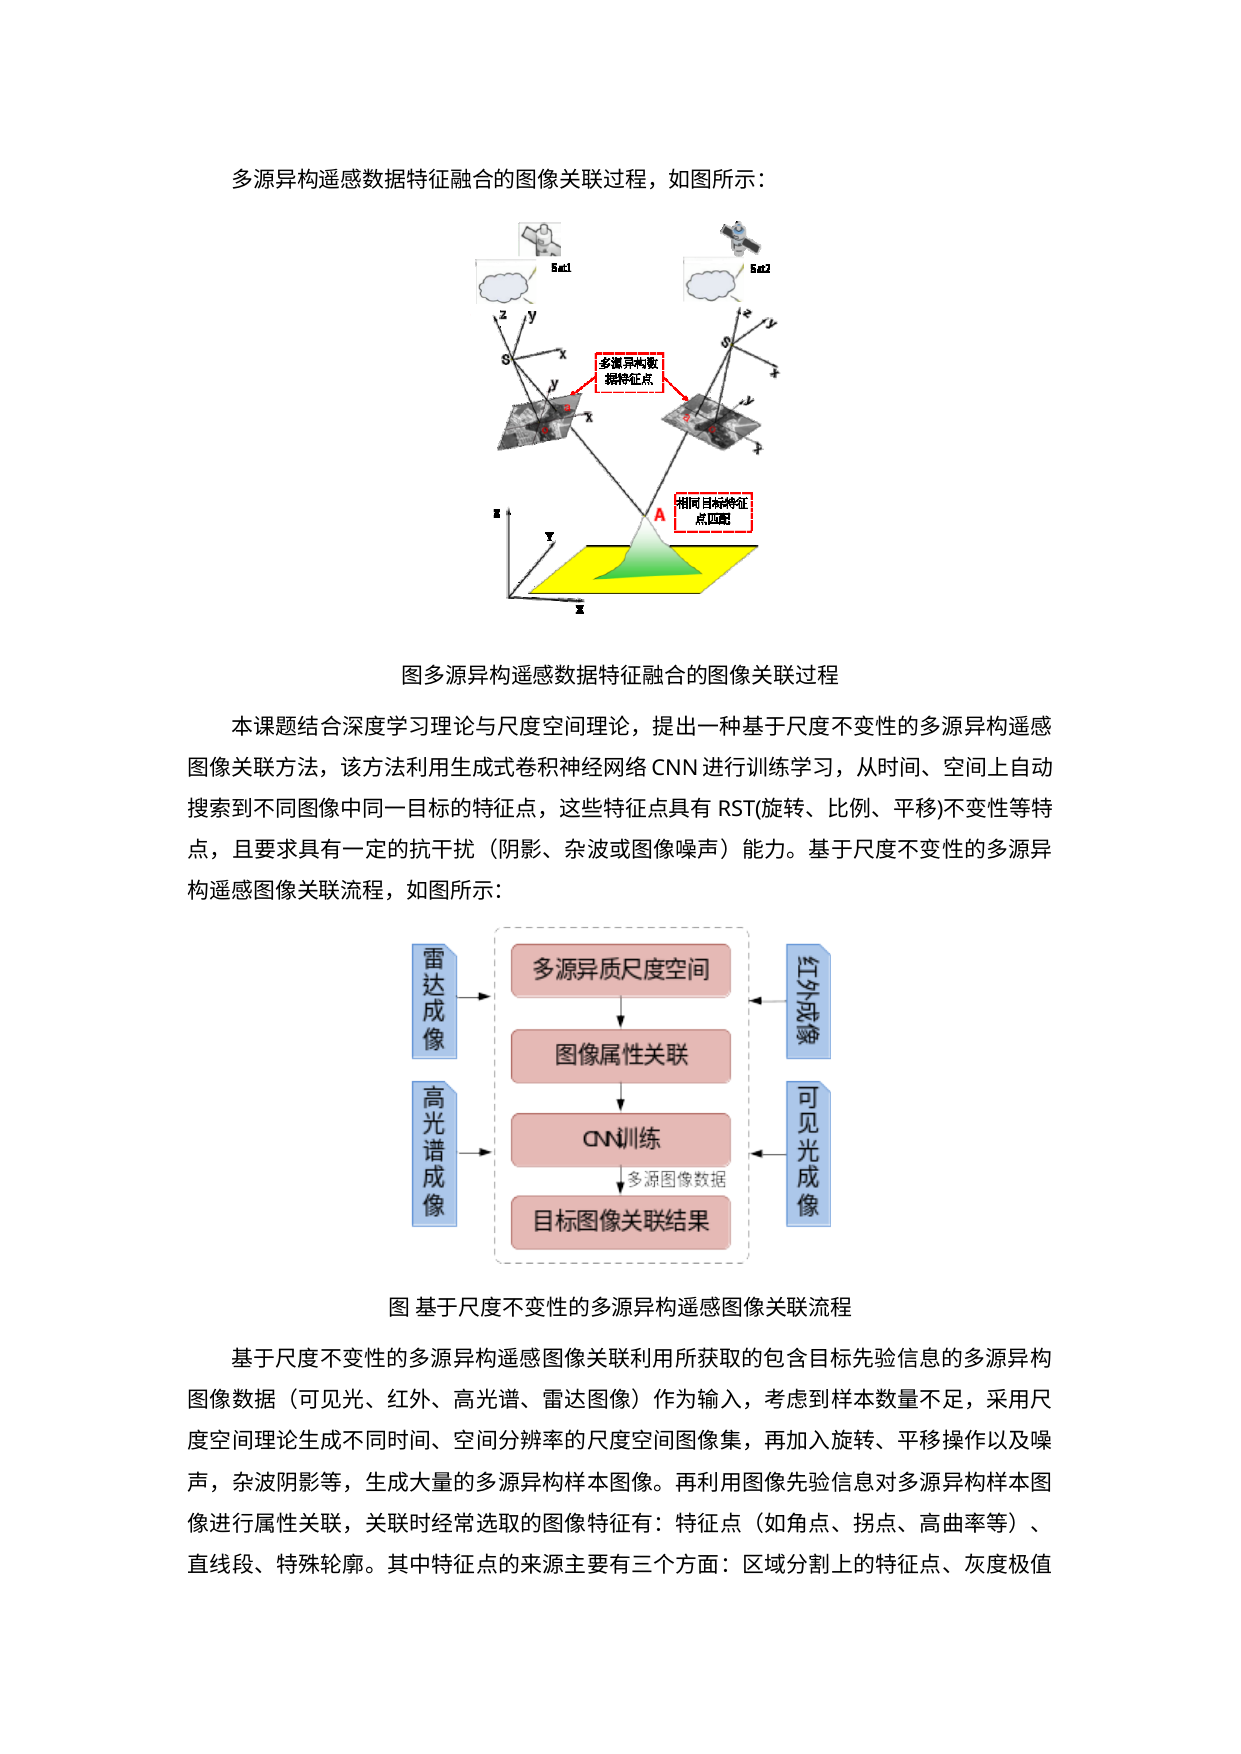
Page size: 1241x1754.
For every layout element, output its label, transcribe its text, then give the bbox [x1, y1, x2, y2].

text 图 基于尺度不变性的多源异构遥感图像关联流程 [187, 1290, 1053, 1322]
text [187, 1341, 1053, 1578]
text 图多源异构遥感数据特征融合的图像关联过程 [187, 658, 1053, 689]
text 本课题结合深度学习理论与尺度空间理论，提出一种基于尺度不变性的多源异构遥感图像关联方法，该方法利用生成式卷积神经网络CNN进行训练学习，从时间、空间上自动搜索到不同图像中同一目标的特征点，这些特征点具有RST(旋转、比例、平移)不变性等特点，且要求具有一定的抗干扰（阴影、杂波或图像噪声）能力。基于尺度不变性的多源异构遥感图像关联流程，如图所示： [187, 709, 1053, 905]
text 多源异构遥感数据特征融合的图像关联过程，如图所示： [187, 162, 1053, 194]
